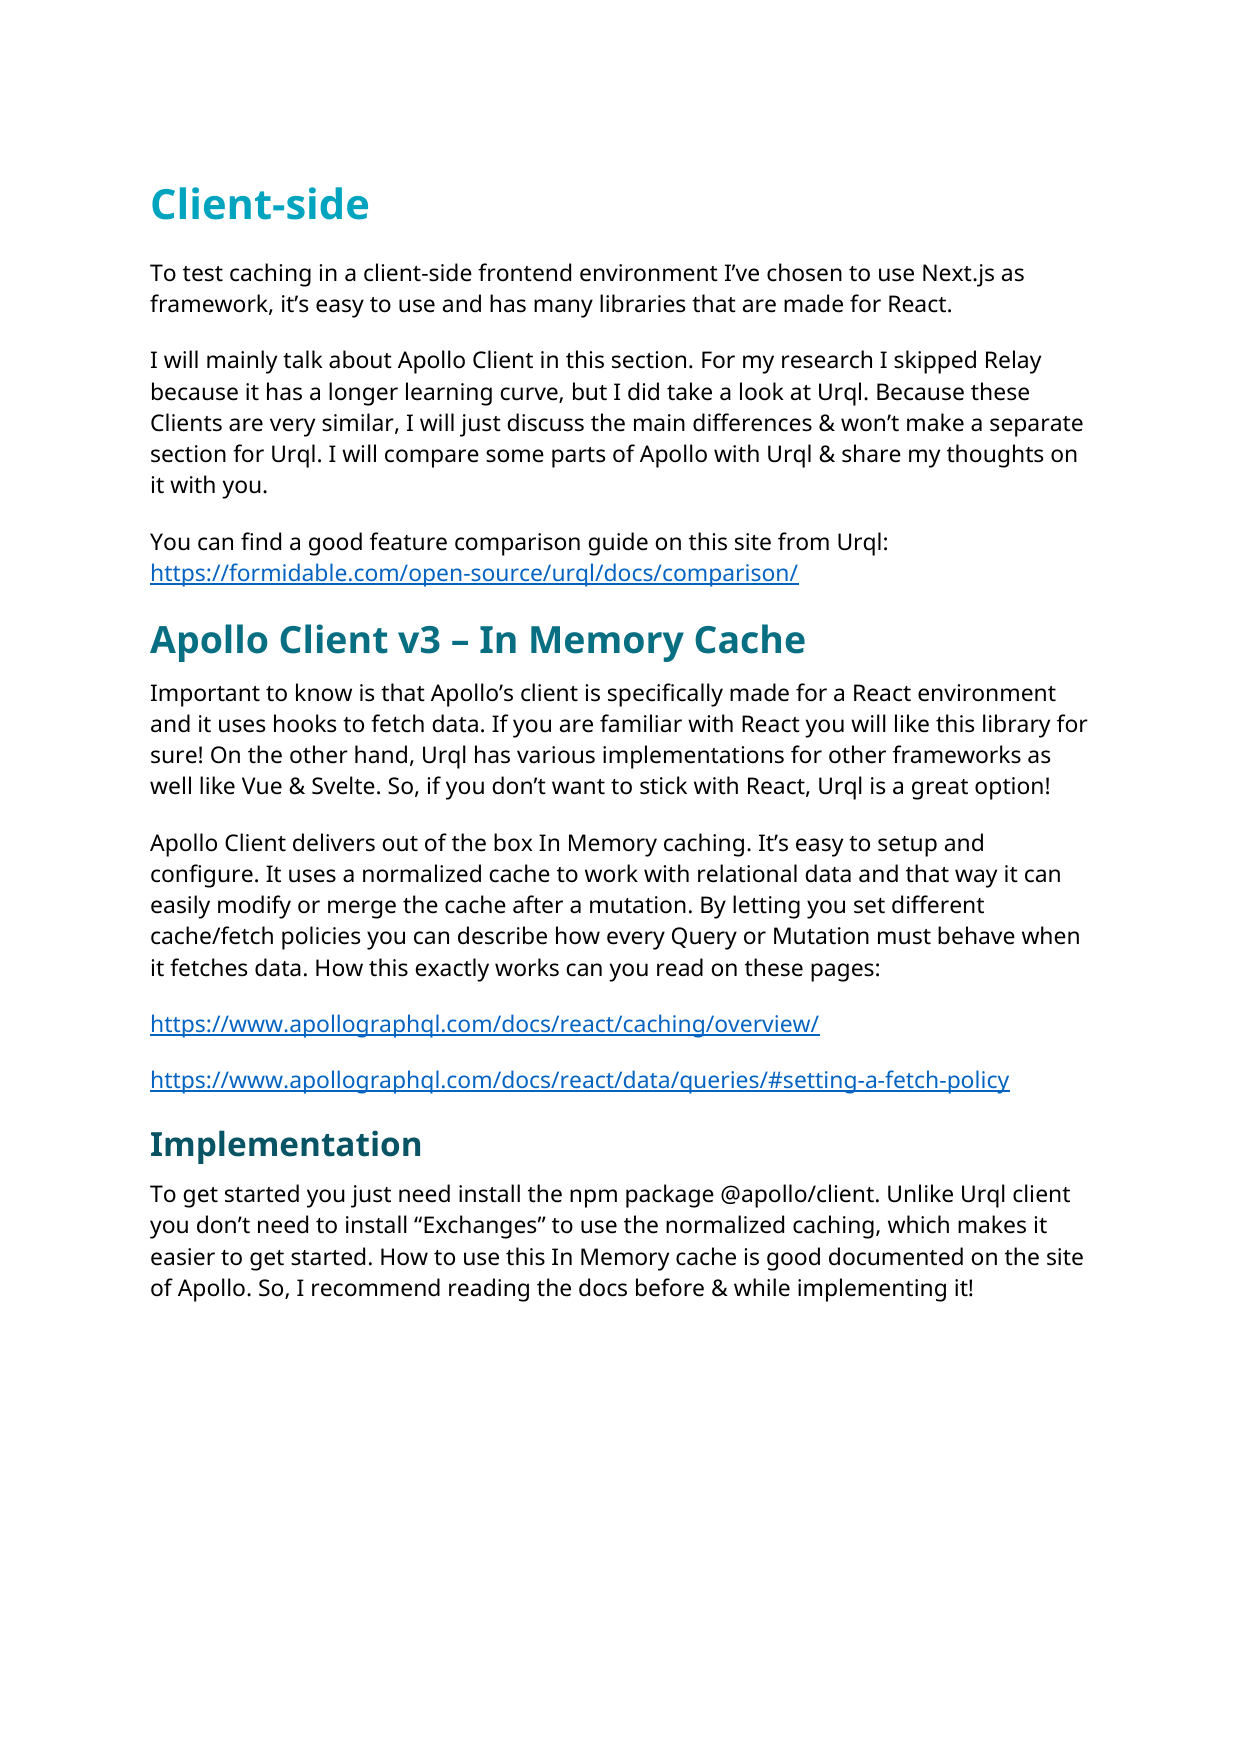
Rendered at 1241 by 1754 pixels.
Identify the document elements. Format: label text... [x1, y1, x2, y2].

text To get started you just need install the npm package @apollo/client. Unlike Urql client you don’t need to install “Exchanges” to use the normalized caching, which makes it easier to get started. How to use this In Memory cache is good documented on the site of Apollo. So, I recommend reading the docs before & while implementing it! [150, 1178, 1090, 1303]
subtitle Apollo Client v3 – In Memory Cache [150, 613, 1090, 664]
text Apollo Client delivers out of the box In Memory caching. It’s easy to setup and configure. It uses a normalized cache to work with relational data and that way it can easily modify or merge the cache after a mutation. By letting you set different cache/fetch policies you can describe how every Query or Mutation must behave when it fetches data. How this exactly works can you read on these pages: [150, 827, 1090, 983]
text I will mainly talk about Apollo Client in this section. For my research I skipped Relay because it has a longer learning curve, but I did take a look at Urql. Because these Clients are very similar, I will just discuss the main differences & won’t make a separate section for Urql. I will compare some parts of Apollo with Urql & share my thoughts on it with you. [150, 344, 1090, 501]
text You can find a good feature comparison guide on this site from Urql: https://formidable.com/open-source/urql/docs/comparison/ [150, 526, 1090, 588]
text https://www.apollographql.com/docs/react/data/queries/#setting-a-fetch-policy [150, 1064, 1090, 1095]
text To test caching in a client-side frontend environment I’ve chosen to use Next.js as framework, it’s easy to use and has many libraries that are made for React. [150, 257, 1090, 319]
text https://www.apollographql.com/docs/react/caching/overview/ [150, 1008, 1090, 1039]
text Important to know is that Apollo’s client is specifically made for a React environment and it uses hooks to fetch data. If you are familiar with React you will like this library for sure! On the other hand, Urql has various implementations for other frameworks as well like Vue & Svelte. So, if you don’t want to stick with React, Urql is a great option! [150, 677, 1090, 802]
subtitle Client-side [150, 175, 1090, 232]
subtitle Implementation [150, 1120, 1090, 1166]
